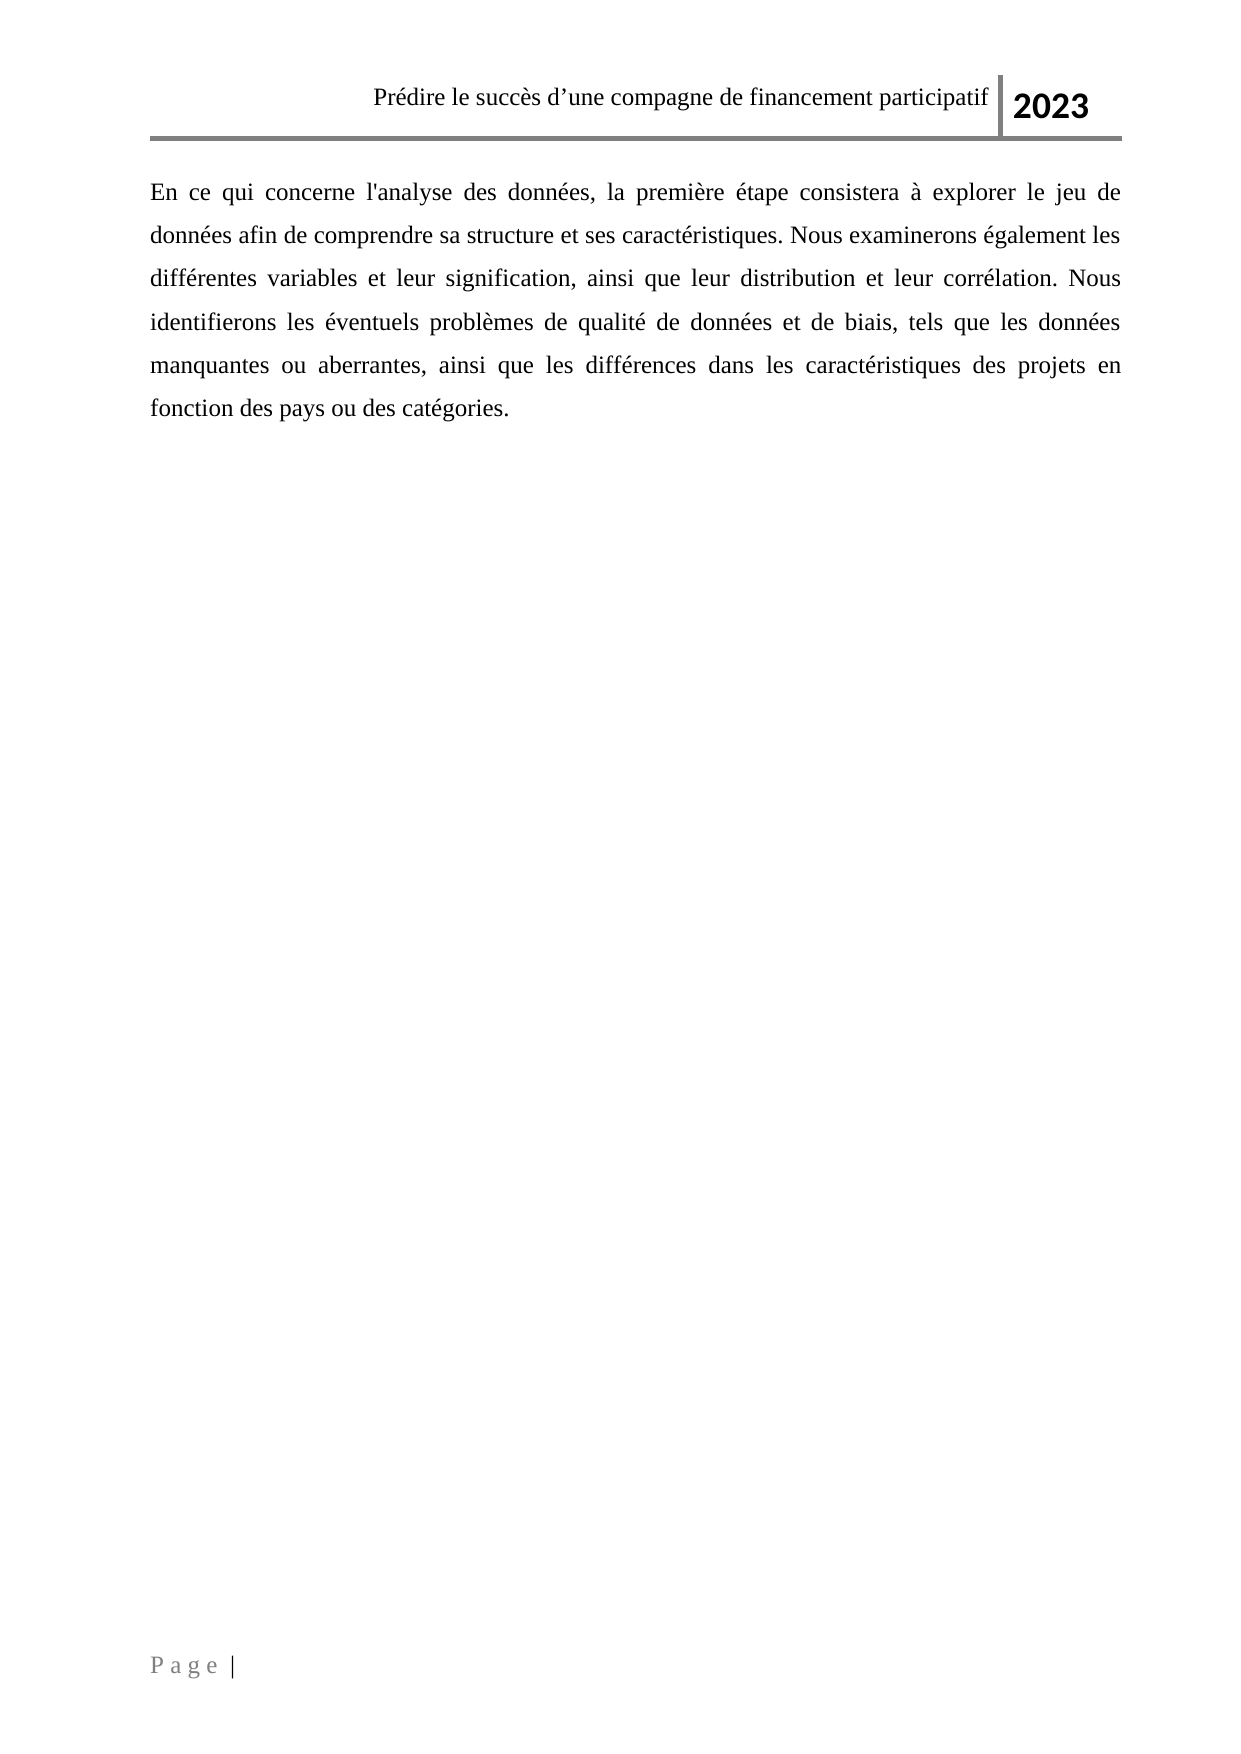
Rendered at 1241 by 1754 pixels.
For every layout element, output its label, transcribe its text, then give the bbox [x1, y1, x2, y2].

text En ce qui concerne l'analyse des données, la première étape consistera à explorer le jeu de données afin de comprendre sa structure et ses caractéristiques. Nous examinerons également les différentes variables et leur signification, ainsi que leur distribution et leur corrélation. Nous identifierons les éventuels problèmes de qualité de données et de biais, tels que les données manquantes ou aberrantes, ainsi que les différences dans les caractéristiques des projets en fonction des pays ou des catégories. [150, 177, 1122, 422]
